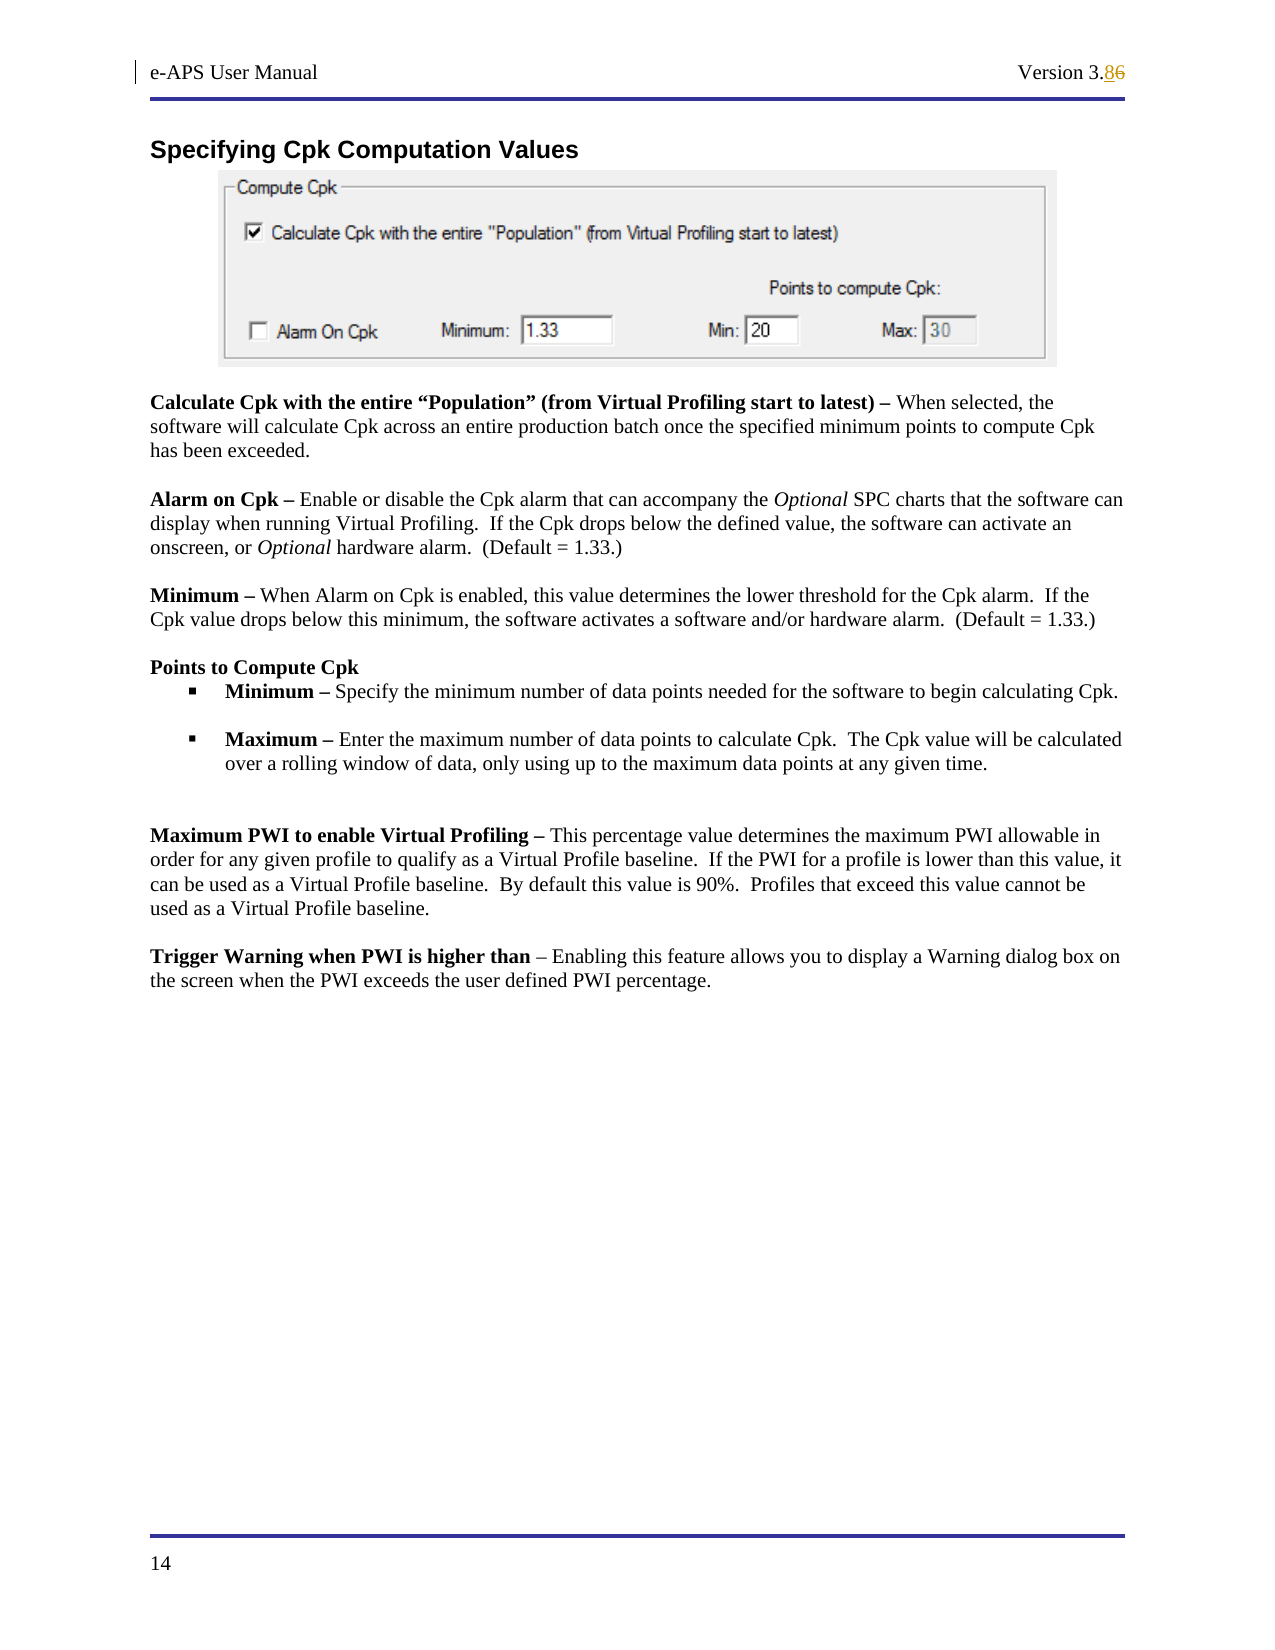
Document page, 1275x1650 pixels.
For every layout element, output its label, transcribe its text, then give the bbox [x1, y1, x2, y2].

subtitle Specifying Cpk Computation Values [150, 135, 1125, 164]
list Minimum – Specify the minimum number of data points needed for the software to begin calculating Cpk. [187, 679, 1125, 703]
text Trigger Warning when PWI is higher than – Enabling this feature allows you to display a Warning dialog box on the screen when the PWI exceeds the user defined PWI percentage. [150, 944, 1125, 992]
text Minimum – When Alarm on Cpk is enabled, this value determines the lower threshold for the Cpk alarm. If the Cpk value drops below this minimum, the software activates a software and/or hardware alarm. (Default = 1.33.) [150, 583, 1125, 631]
text Points to Compute Cpk [150, 655, 1125, 679]
text Maximum PWI to enable Virtual Profiling – This percentage value determines the maximum PWI allowable in order for any given profile to qualify as a Virtual Profile baseline. If the PWI for a profile is lower than this value, it can be used as a Virtual Profile baseline. By default this value is 90%. Profiles that exceed this value cannot be used as a Virtual Profile baseline. [150, 823, 1125, 919]
list Maximum – Enter the maximum number of data points to calculate Cpk. The Cpk value will be calculated over a rolling window of data, only using up to the maximum data points at any given time. [187, 727, 1125, 775]
text Alarm on Cpk – Enable or disable the Cpk alarm that can accompany the Optional SPC charts that the software can display when running Virtual Profiling. If the Cpk drops below the defined value, the software can activate an onscreen, or Optional hardware alarm. (Default = 1.33.) [150, 486, 1125, 559]
text Calculate Cpk with the entire “Population” (from Virtual Profiling start to latest) – When selected, the software will calculate Cpk across an entire production batch once the specified minimum points to compute Cpk has been exceeded. [150, 390, 1125, 462]
picture [218, 170, 1057, 367]
